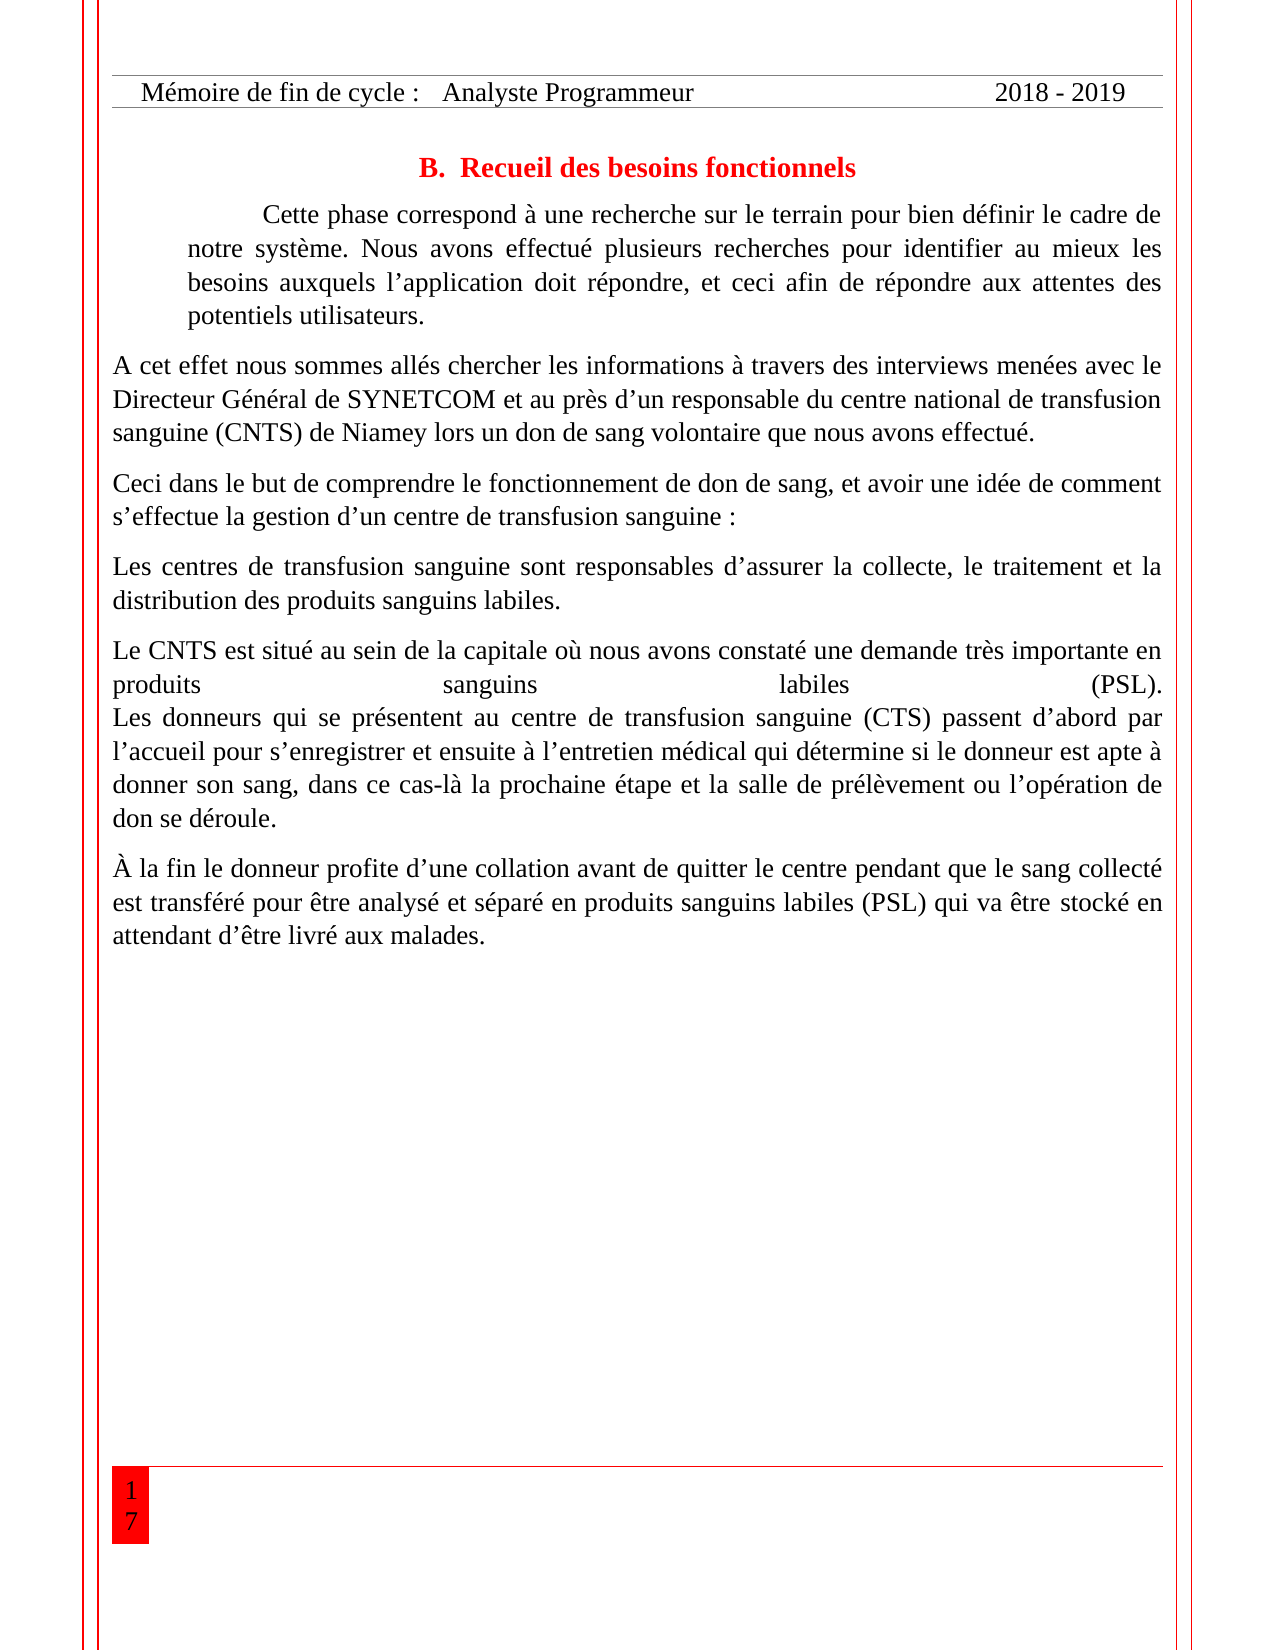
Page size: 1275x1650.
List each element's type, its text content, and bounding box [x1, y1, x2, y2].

text Cette phase correspond à une recherche sur le terrain pour bien définir le cadre de notre système. Nous avons effectué plusieurs recherches pour identifier au mieux les besoins auxquels l’application doit répondre, et ceci afin de répondre aux attentes des potentiels utilisateurs. [187, 199, 1163, 330]
subtitle B. Recueil des besoins fonctionnels [112, 150, 1163, 183]
text Ceci dans le but de comprendre le fonctionnement de don de sang, et avoir une idée de comment s’effectue la gestion d’un centre de transfusion sanguine : [112, 467, 1163, 531]
text Les centres de transfusion sanguine sont responsables d’assurer la collecte, le traitement et la distribution des produits sanguins labiles. [112, 551, 1163, 615]
text Le CNTS est situé au sein de la capitale où nous avons constaté une demande très importante en produits sanguins labiles (PSL). Les donneurs qui se présentent au centre de transfusion sanguine (CTS) passent d’abord par l’accueil pour s’enregistrer et ensuite à l’entretien médical qui détermine si le donneur est apte à donner son sang, dans ce cas-là la prochaine étape et la salle de prélèvement ou l’opération de don se déroule. [112, 634, 1163, 833]
text À la fin le donneur profite d’une collation avant de quitter le centre pendant que le sang collecté est transféré pour être analysé et séparé en produits sanguins labiles (PSL) qui va être stocké en attendant d’être livré aux malades. [112, 852, 1163, 950]
text A cet effet nous sommes allés chercher les informations à travers des interviews menées avec le Directeur Général de SYNETCOM et au près d’un responsable du centre national de transfusion sanguine (CNTS) de Niamey lors un don de sang volontaire que nous avons effectué. [112, 349, 1163, 448]
